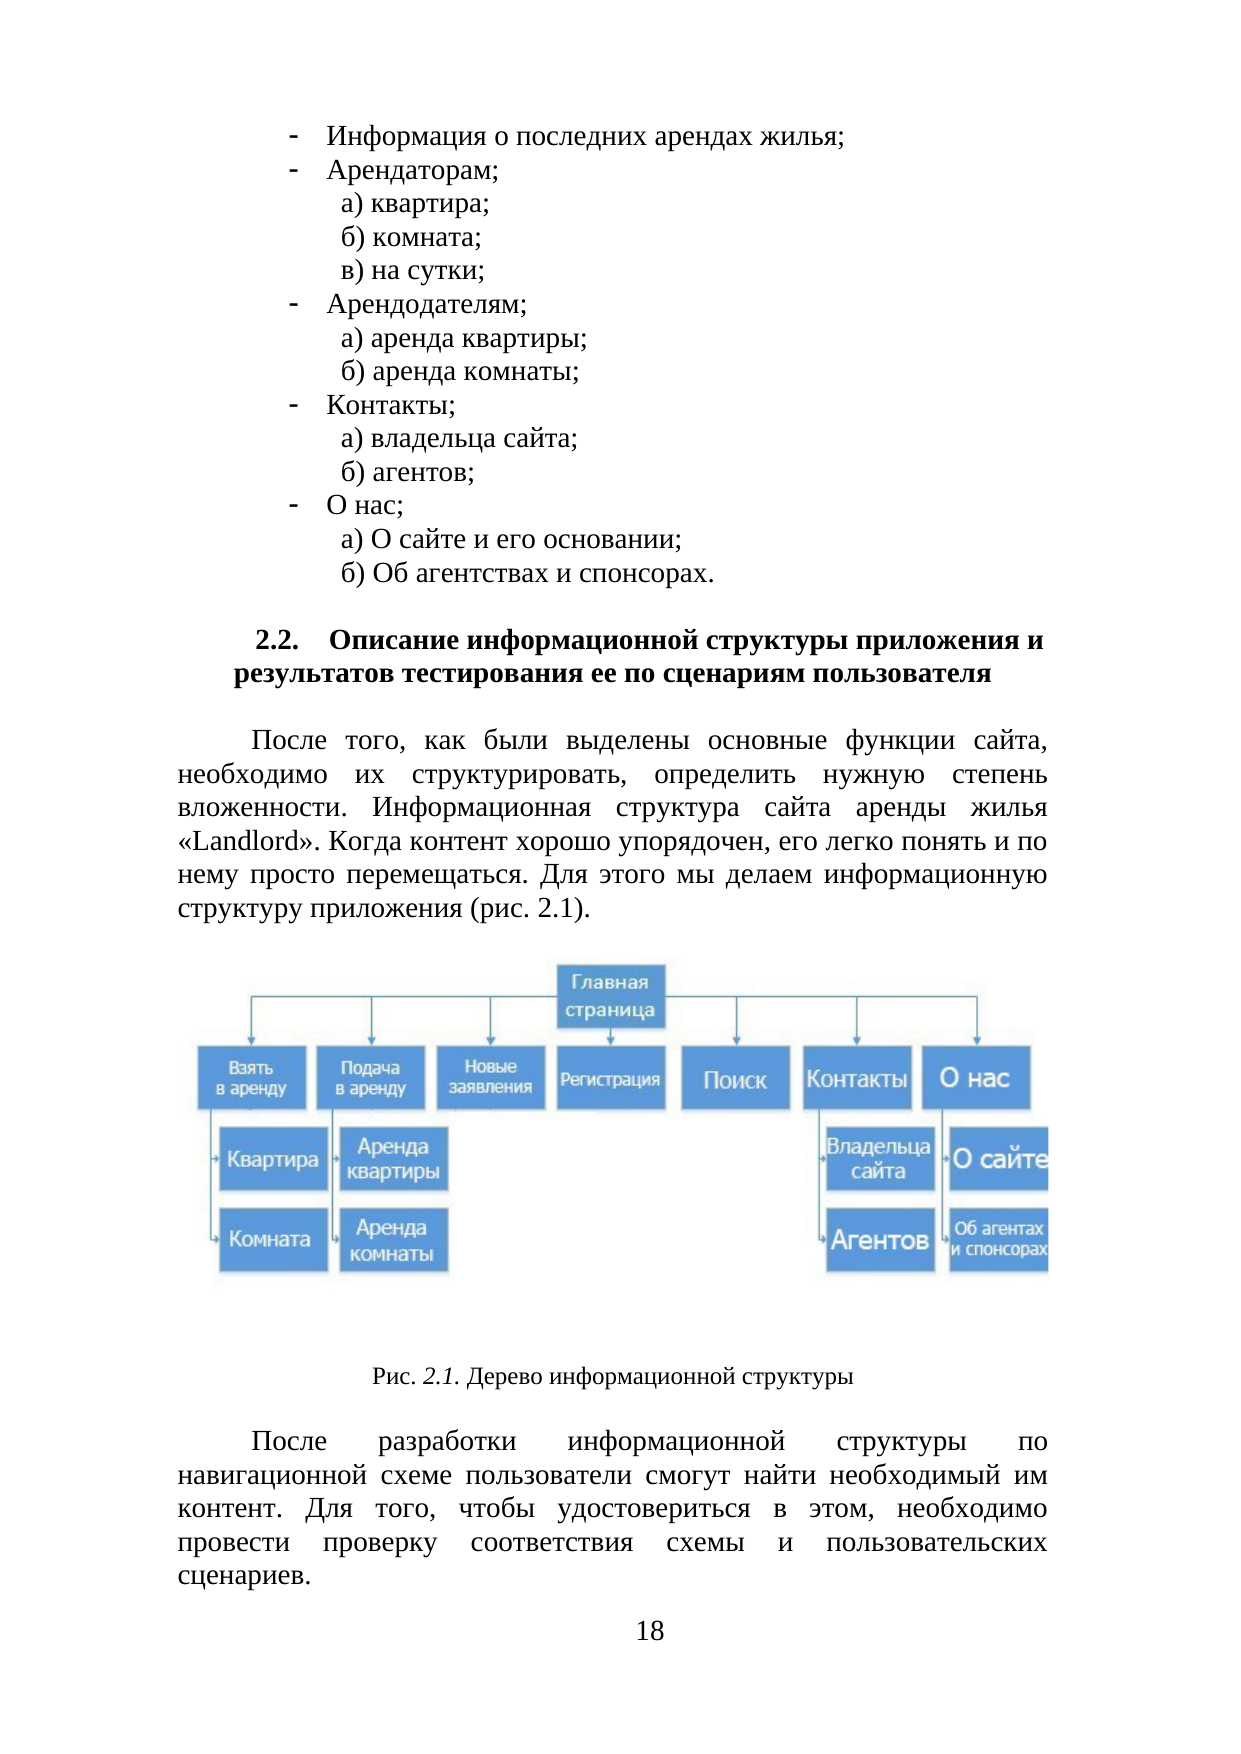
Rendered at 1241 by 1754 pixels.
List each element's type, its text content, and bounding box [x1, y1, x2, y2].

text б) агентов; [326, 454, 1048, 487]
text После того, как были выделены основные функции сайта, необходимо их структурировать, определить нужную степень вложенности. Информационная структура сайта аренды жилья «Landlord». Когда контент хорошо упорядочен, его легко понять и по нему просто перемещаться. Для этого мы делаем информационную структуру приложения (рис. 2.1). [177, 722, 1048, 924]
text б) Об агентствах и спонсорах. [326, 555, 1048, 588]
list Арендодателям; [288, 286, 1048, 320]
text После разработки информационной структуры по навигационной схеме пользователи смогут найти необходимый им контент. Для того, чтобы удостовериться в этом, необходимо провести проверку соответствия схемы и пользовательских сценариев. [177, 1423, 1048, 1591]
text а) квартира; [326, 185, 1048, 219]
text а) О сайте и его основании; [326, 521, 1048, 555]
list О нас; [288, 487, 1048, 521]
picture [177, 957, 1049, 1361]
text Рис. 2.1. Дерево информационной структуры [177, 1361, 1048, 1390]
text б) комната; [326, 219, 1048, 252]
text в) на сутки; [326, 252, 1048, 286]
text а) аренда квартиры; [326, 320, 1048, 353]
text 2.2. Описание информационной структуры приложения и результатов тестирования ее по сценариям пользователя [177, 622, 1048, 689]
list Арендаторам; [288, 152, 1048, 185]
list Контакты; [288, 387, 1048, 420]
text а) владельца сайта; [326, 420, 1048, 454]
text б) аренда комнаты; [326, 353, 1048, 387]
list Информация о последних арендах жилья; [288, 118, 1048, 152]
